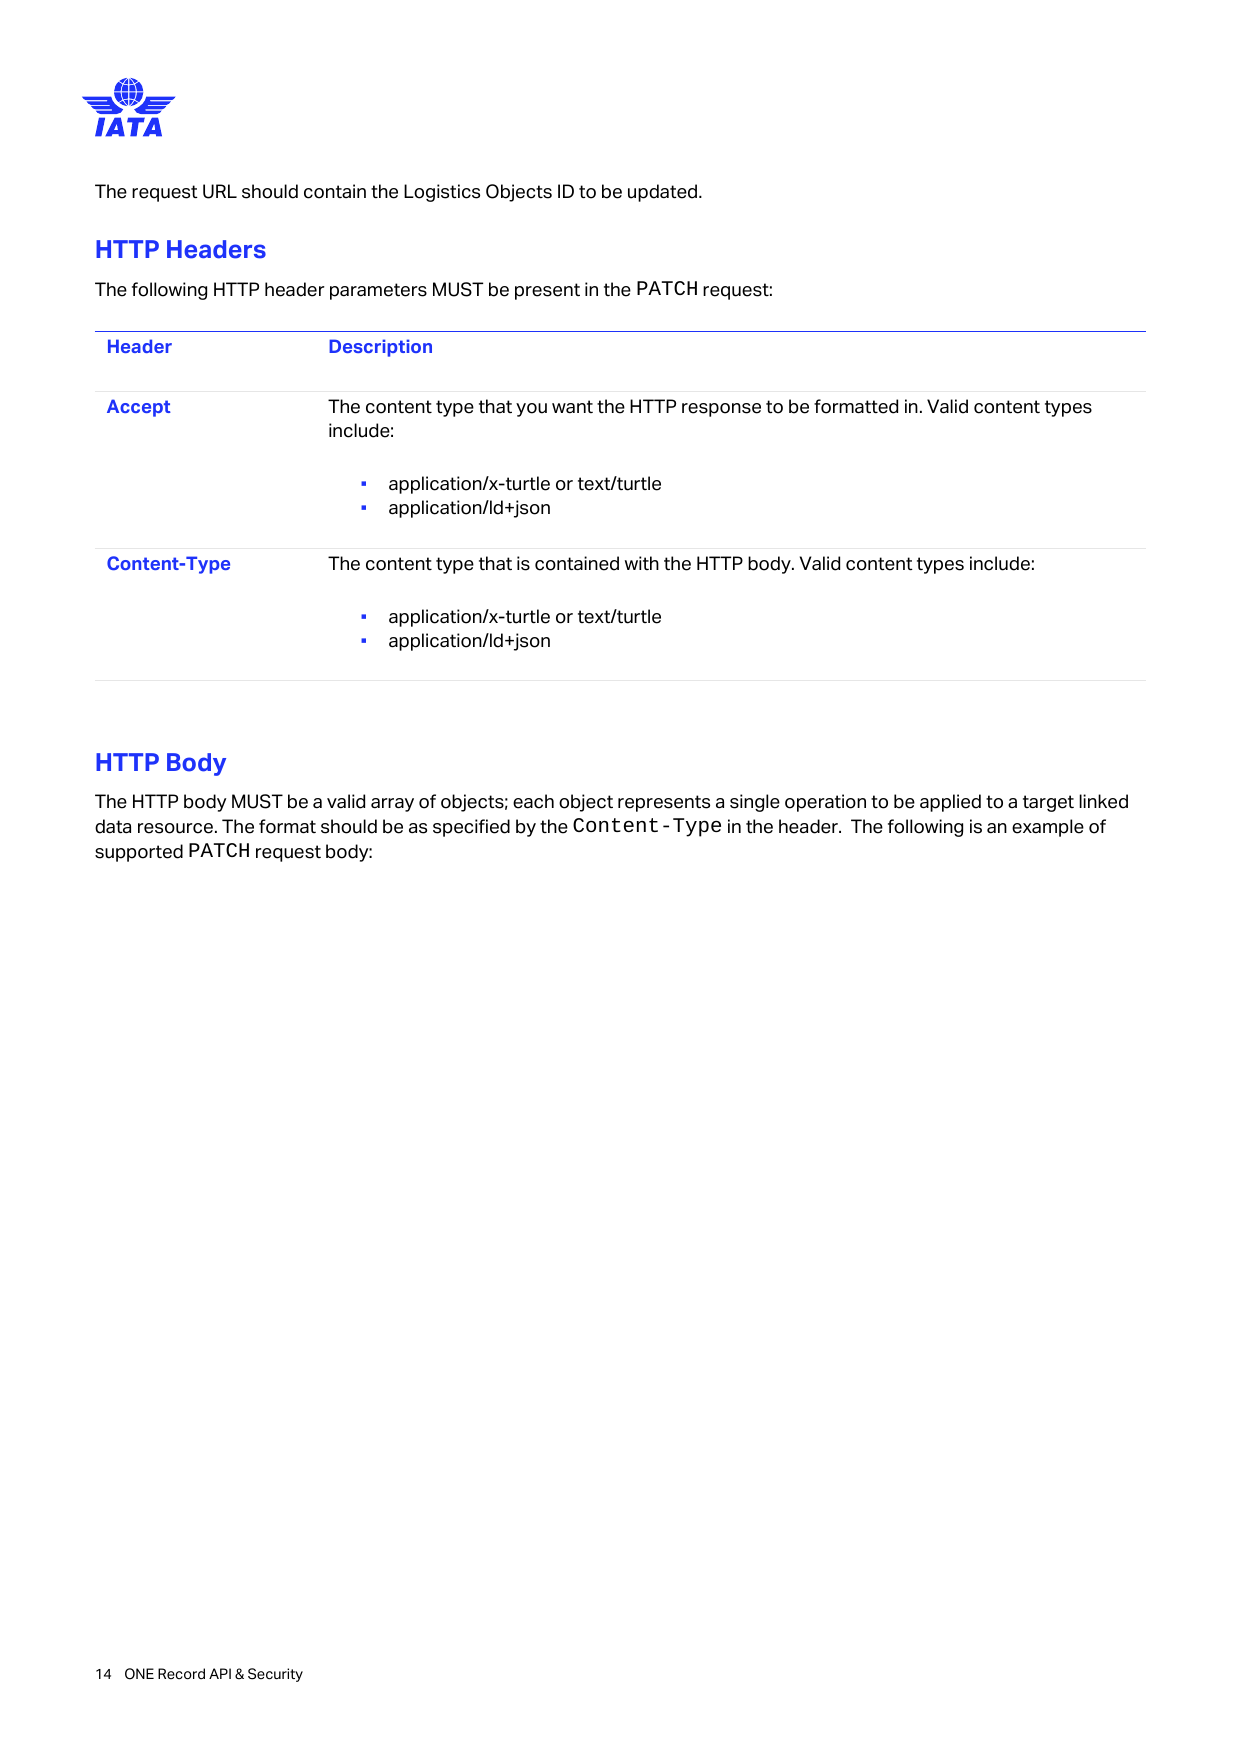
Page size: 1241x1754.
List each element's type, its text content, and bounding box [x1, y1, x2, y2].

text The HTTP body MUST be a valid array of objects; each object represents a single operation to be applied to a target linked data resource. The format should be as specified by the Content-Type in the header. The following is an example of supported PATCH request body: [94, 790, 1146, 864]
text The following HTTP header parameters MUST be present in the PATCH request: [94, 277, 1146, 302]
table_header Description [316, 332, 1146, 391]
table_cell The content type that is contained with the HTTP body. Valid content types include: application/x-turtle or text/turtle application/ld+json [316, 549, 1146, 680]
table_header Header [95, 332, 316, 391]
table_cell The content type that you want the HTTP response to be formatted in. Valid content types include: application/x-turtle or text/turtle application/ld+json [316, 392, 1146, 548]
table_cell Content-Type [95, 549, 316, 680]
table_cell Accept [95, 392, 316, 548]
text The request URL should contain the Logistics Objects ID to be updated. [94, 180, 1146, 204]
subtitle HTTP Headers [94, 233, 1146, 264]
subtitle HTTP Body [94, 747, 1146, 778]
